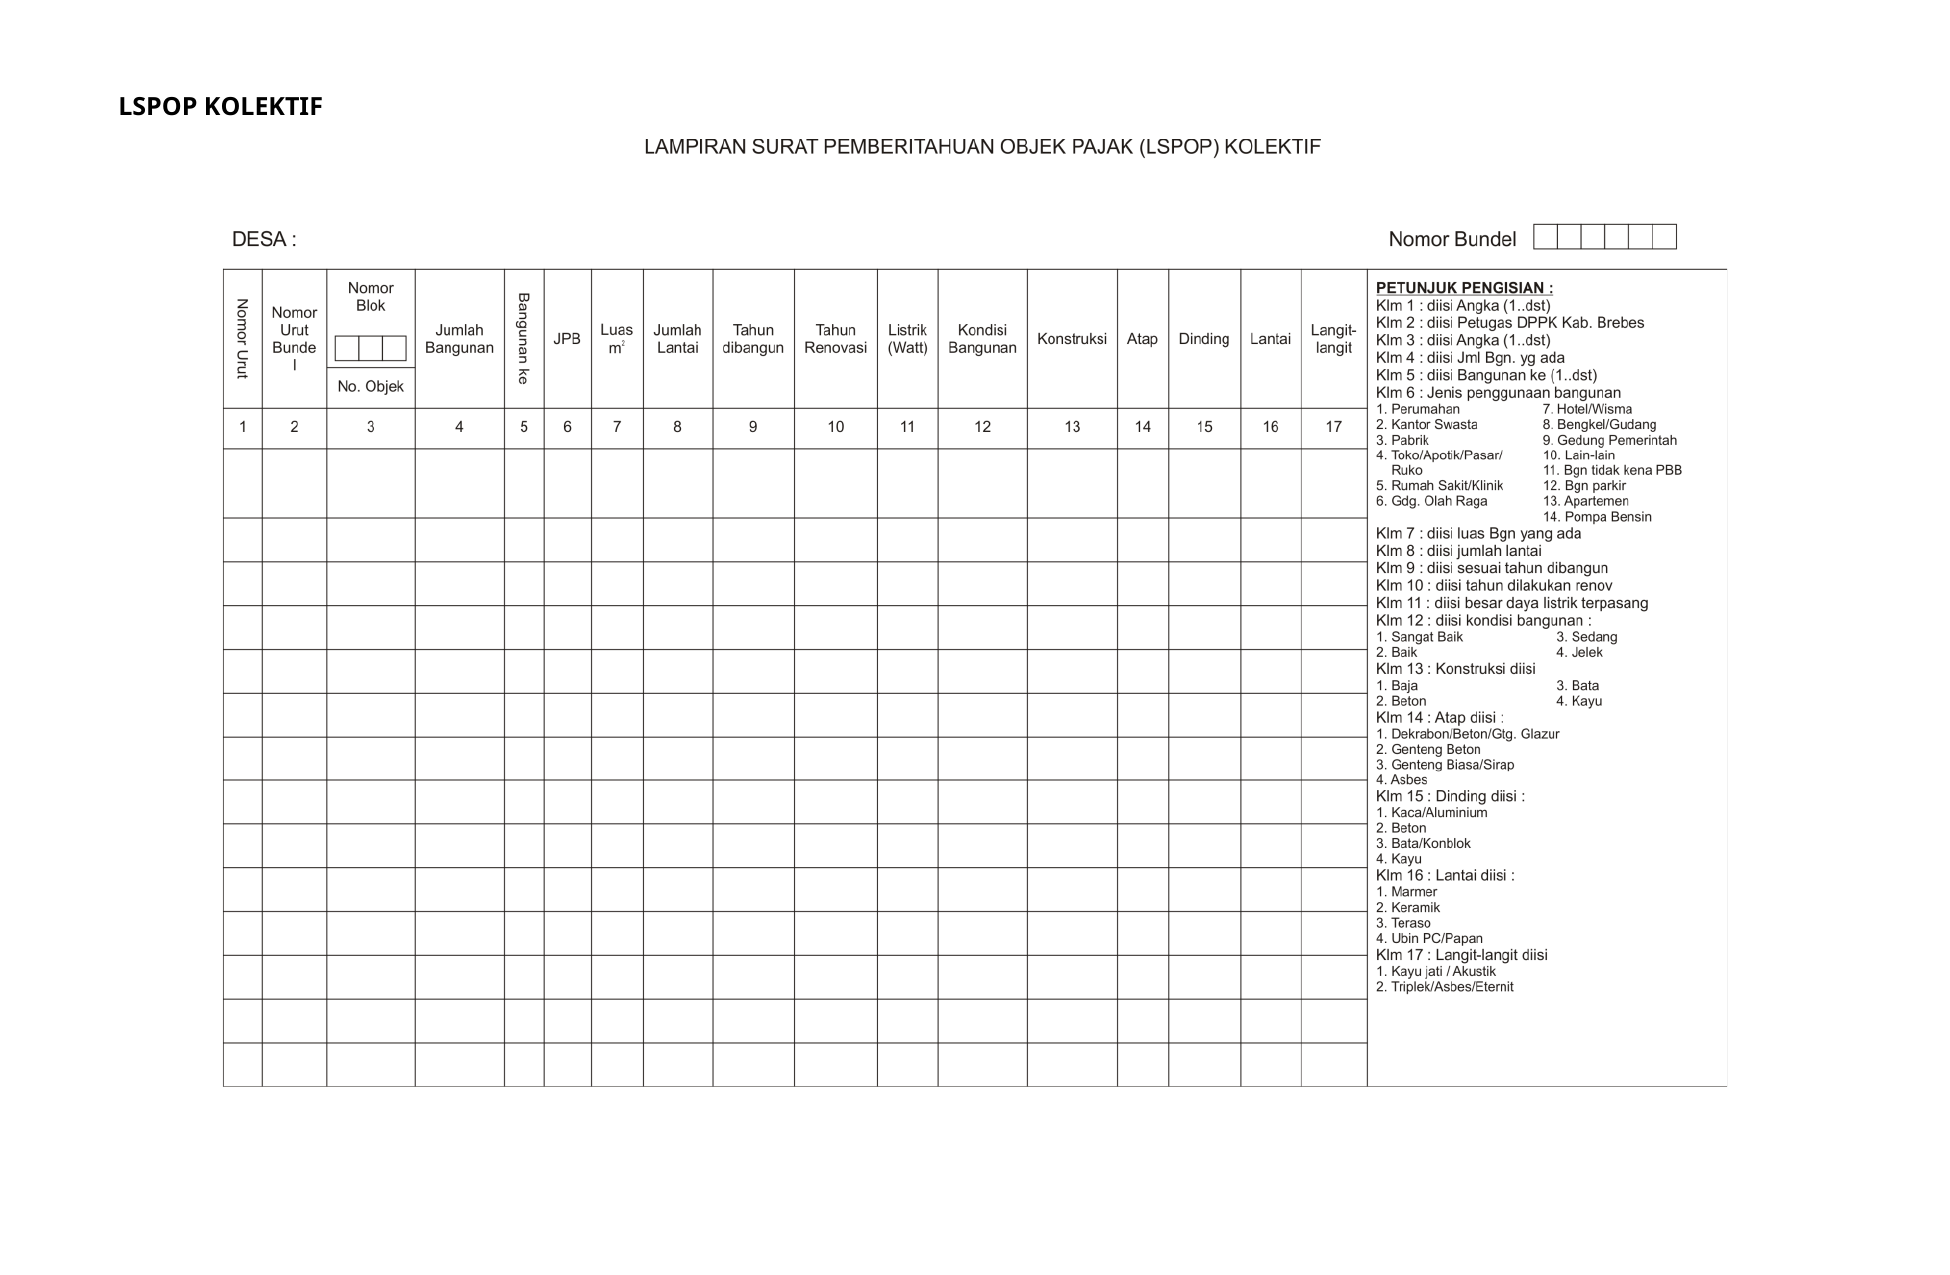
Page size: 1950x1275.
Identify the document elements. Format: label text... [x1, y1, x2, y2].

picture [222, 139, 1728, 1087]
text LSPOP KOLEKTIF [118, 89, 1832, 123]
